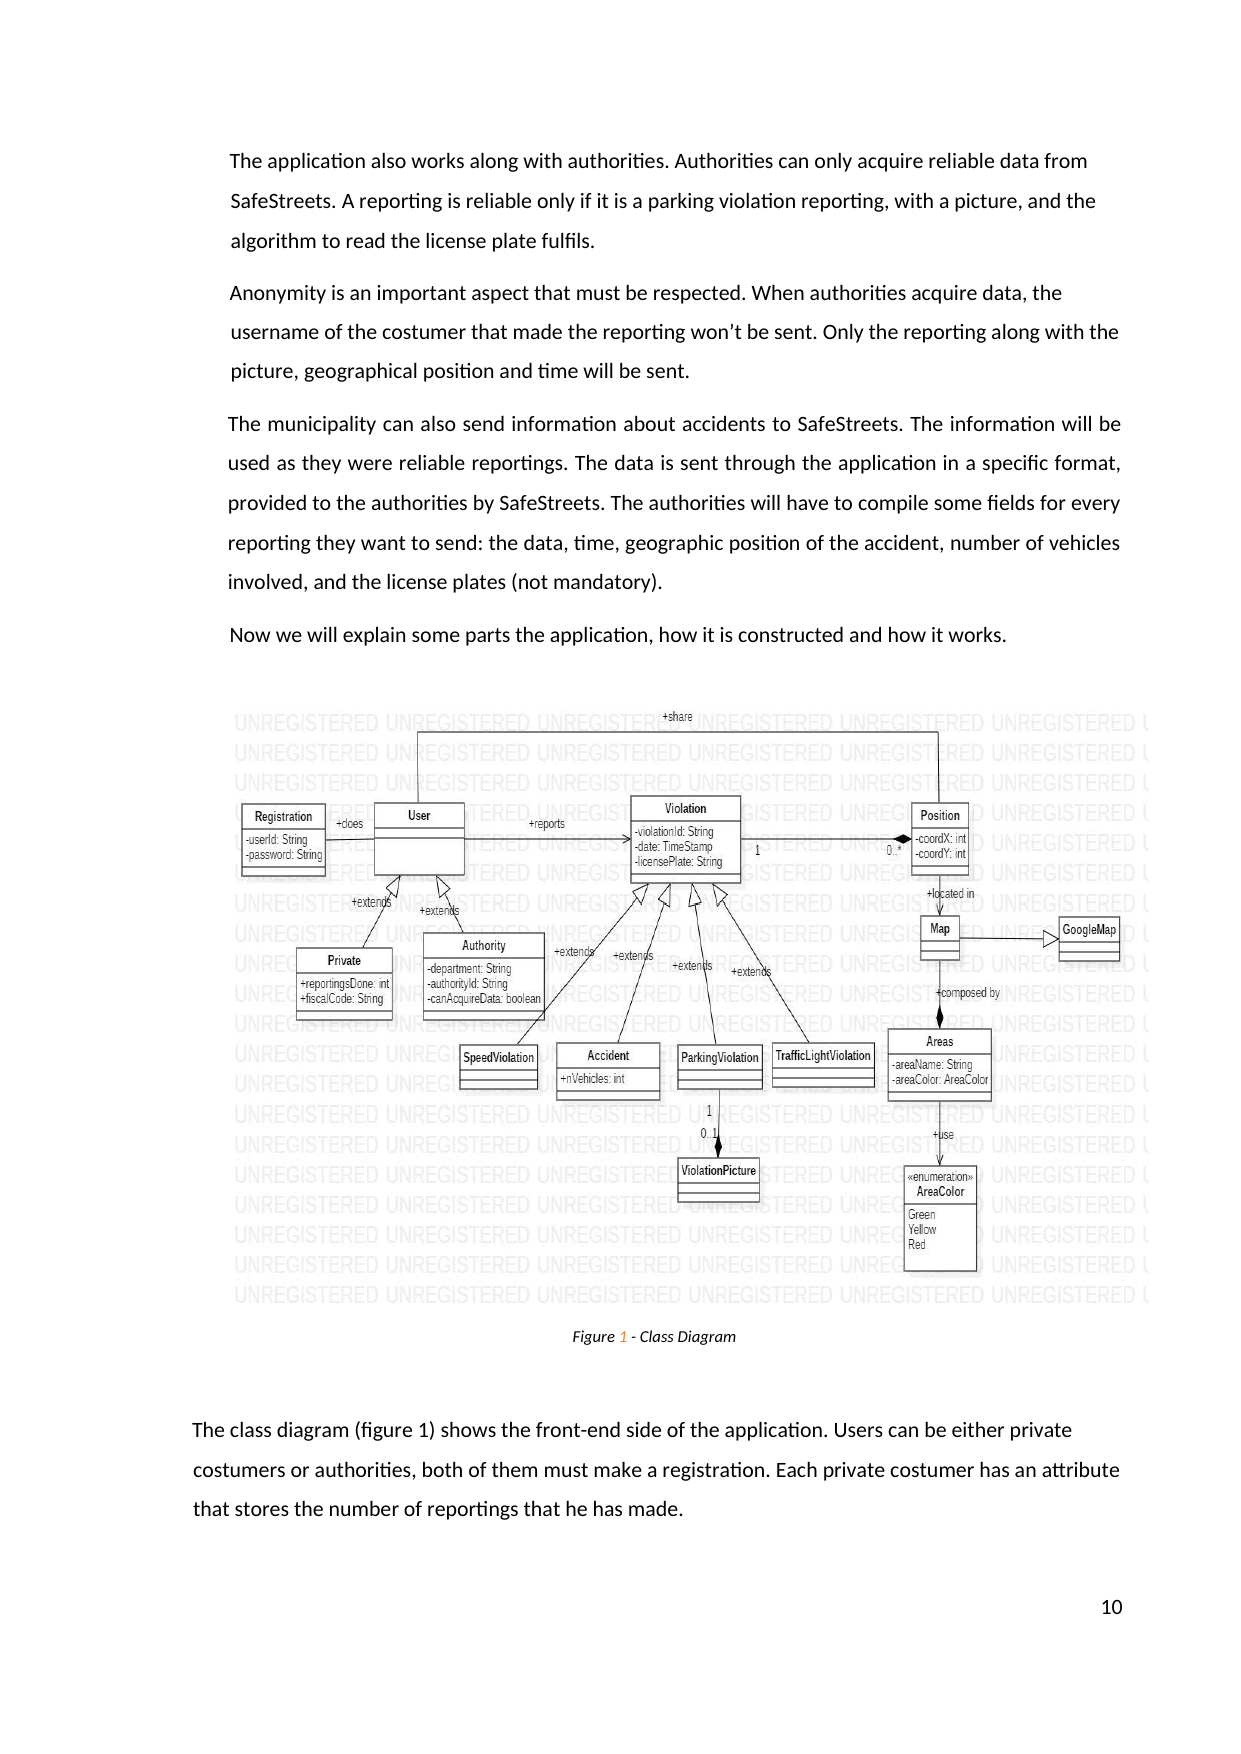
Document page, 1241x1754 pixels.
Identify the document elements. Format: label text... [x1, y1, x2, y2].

text The municipality can also send information about accidents to SafeStreets. The information will be used as they were reliable reportings. The data is sent through the application in a specific format, provided to the authorities by SafeStreets. The authorities will have to compile some fields for every reporting they want to send: the data, time, geographic position of the accident, number of vehicles involved, and the license plates (not mandatory). [228, 410, 1122, 595]
text Figure 1 - Class Diagram [118, 1326, 1191, 1346]
picture [234, 701, 1149, 1312]
text The class diagram (figure 1) shows the front-end side of the application. Users can be either private costumers or authorities, both of them must make a registration. Each private costumer has an attribute that stores the number of reportings that he has made. [192, 1417, 1123, 1522]
text Anonymity is an important aspect that must be respected. When authorities acquire data, the username of the costumer that made the reporting won’t be sent. Only the reporting along with the picture, geographical position and time will be sent. [229, 279, 1123, 384]
text The application also works along with authorities. Authorities can only acquire reliable data from SafeStreets. A reporting is reliable only if it is a parking violation reporting, with a picture, and the algorithm to read the license plate fulfils. [229, 147, 1123, 253]
text Now we will explain some parts the application, how it is constructed and how it works. [229, 621, 1123, 648]
